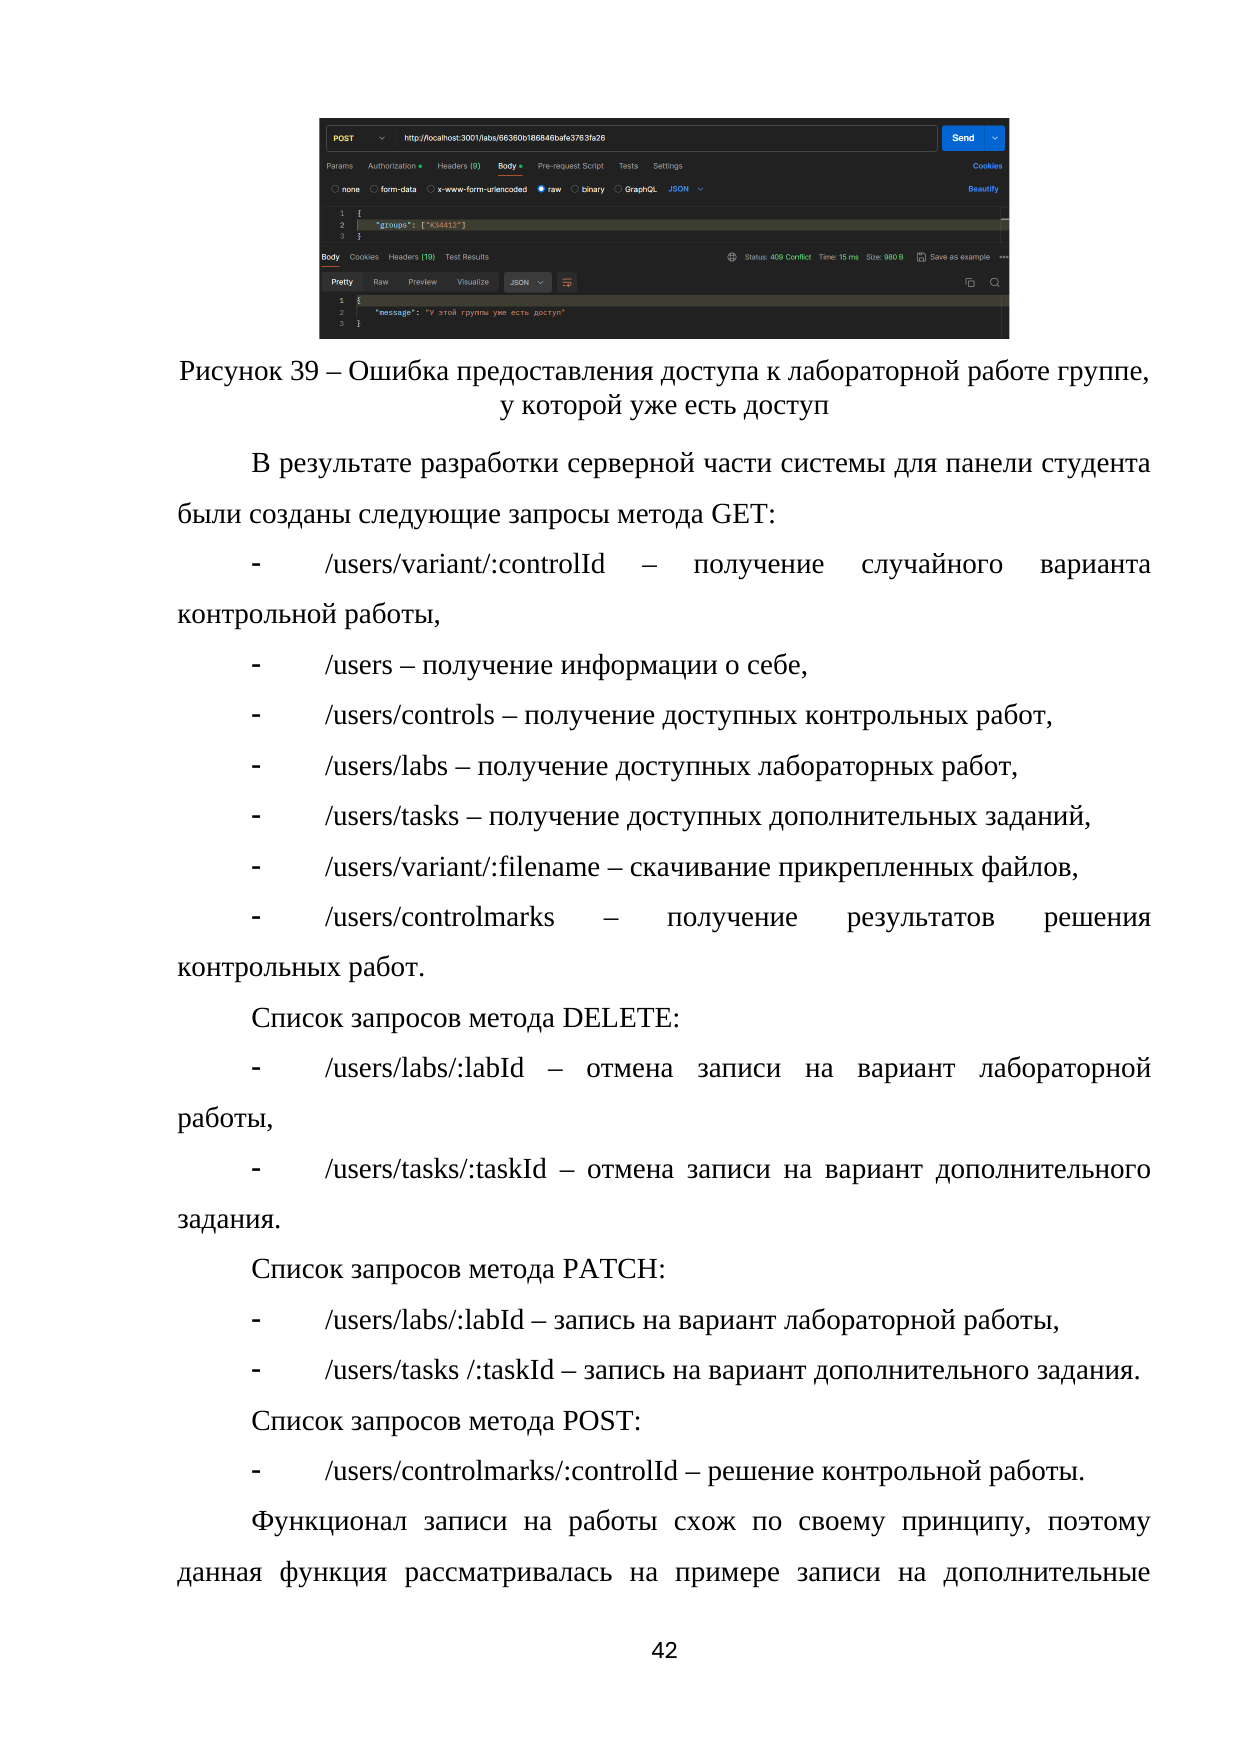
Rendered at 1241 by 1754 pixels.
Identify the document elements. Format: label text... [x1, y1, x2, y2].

list /users/variant/:controlId – получение случайного варианта контрольной работы, [177, 546, 1152, 630]
text Список запросов метода PATCH: [177, 1252, 1152, 1285]
text Список запросов метода DELETE: [177, 1000, 1152, 1033]
list /users/controlmarks/:controlId – решение контрольной работы. [177, 1453, 1152, 1487]
list /users/labs/:labId – отмена записи на вариант лабораторной работы, [177, 1050, 1152, 1134]
list /users/labs/:labId – запись на вариант лабораторной работы, [177, 1302, 1152, 1336]
list /users/controls – получение доступных контрольных работ, [177, 697, 1152, 731]
list /users/variant/:filename – скачивание прикрепленных файлов, [177, 849, 1152, 882]
text В результате разработки серверной части системы для панели студента были созданы следующие запросы метода GET: [177, 446, 1152, 529]
list /users/controlmarks – получение результатов решения контрольных работ. [177, 899, 1152, 983]
list /users/tasks/:taskId – отмена записи на вариант дополнительного задания. [177, 1151, 1152, 1235]
text Список запросов метода POST: [177, 1403, 1152, 1436]
list /users/tasks – получение доступных дополнительных заданий, [177, 798, 1152, 832]
list /users/tasks /:taskId – запись на вариант дополнительного задания. [177, 1352, 1152, 1386]
list /users/labs – получение доступных лабораторных работ, [177, 748, 1152, 781]
list /users – получение информации о себе, [177, 647, 1152, 681]
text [177, 1503, 1152, 1587]
text Рисунок 39 – Ошибка предоставления доступа к лабораторной работе группе, у которой уже есть доступ [177, 353, 1152, 421]
picture [319, 118, 1010, 339]
